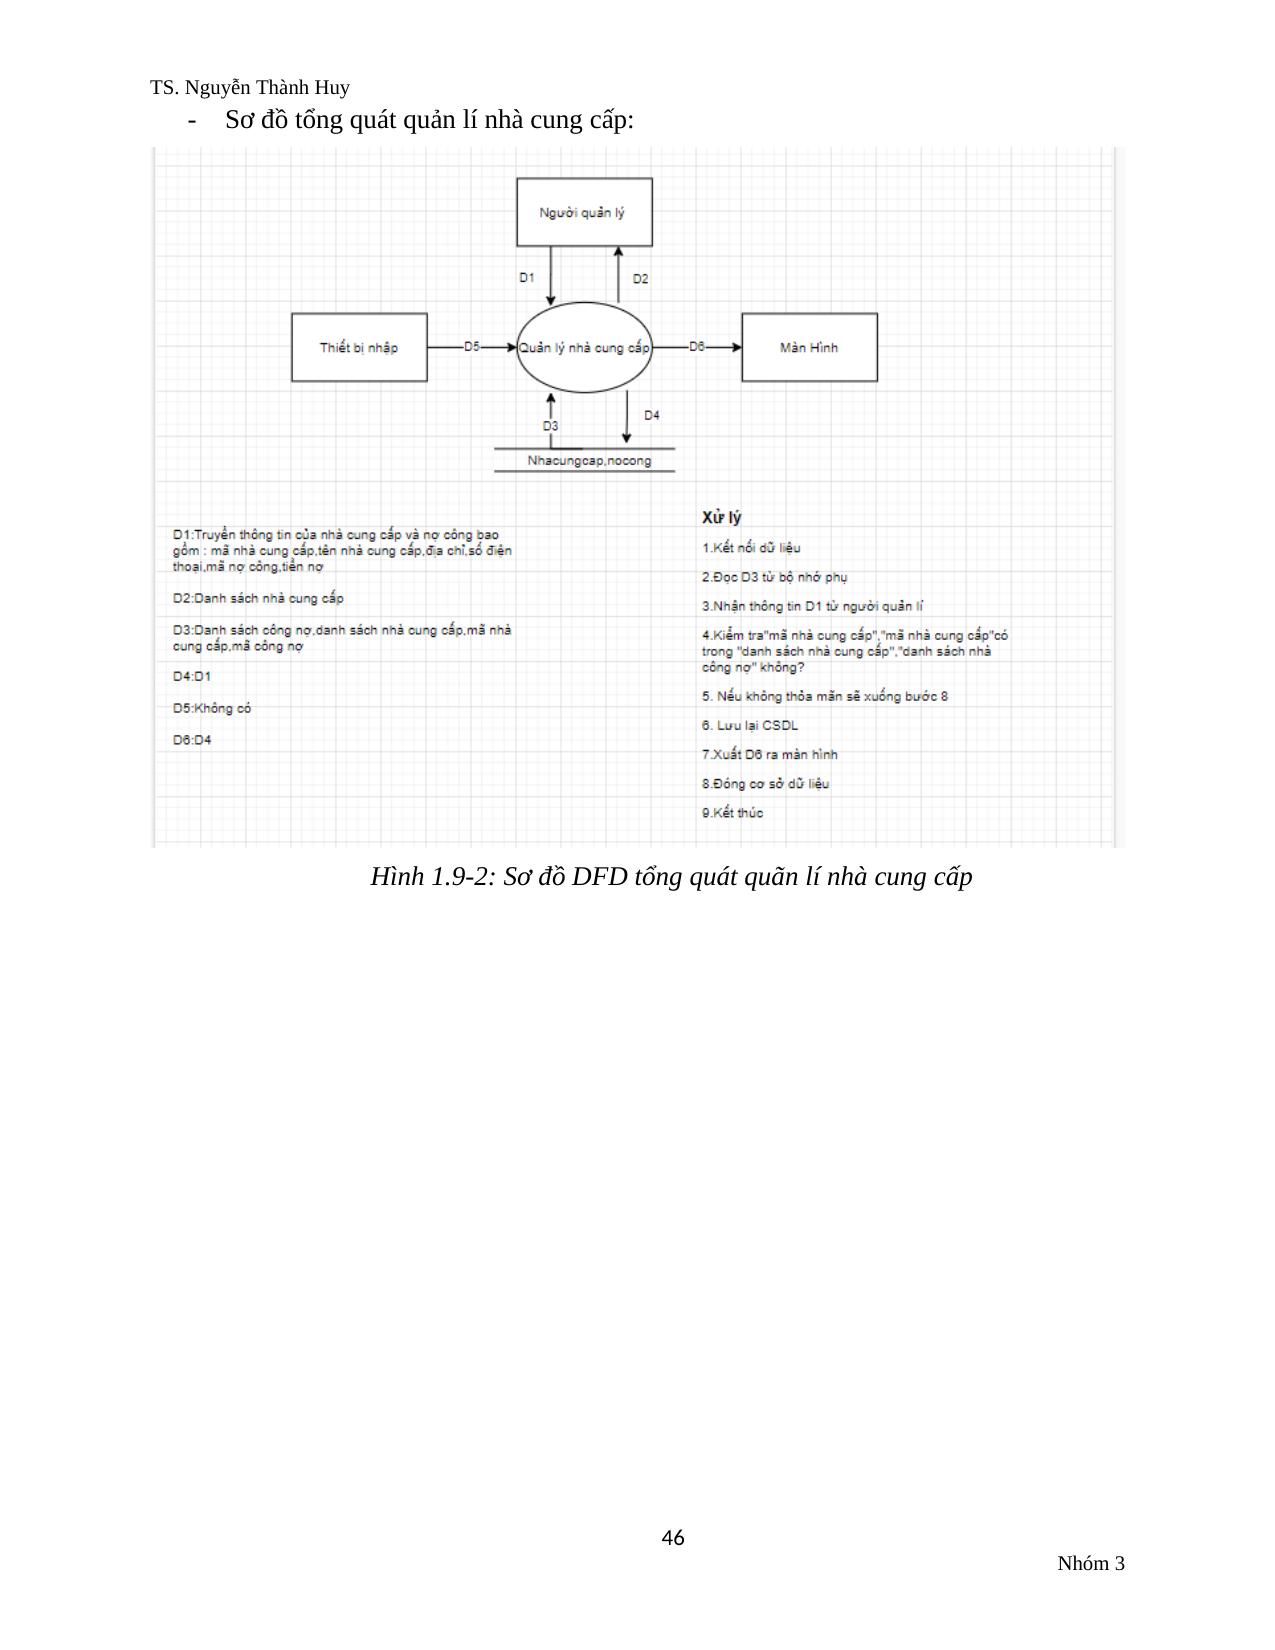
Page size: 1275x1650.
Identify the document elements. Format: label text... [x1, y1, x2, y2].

list Sơ đồ tổng quát quản lí nhà cung cấp: [187, 103, 1196, 134]
text Hình 1.9-2: Sơ đồ DFD tổng quát quãn lí nhà cung cấp [150, 860, 1196, 891]
picture [150, 147, 1125, 848]
